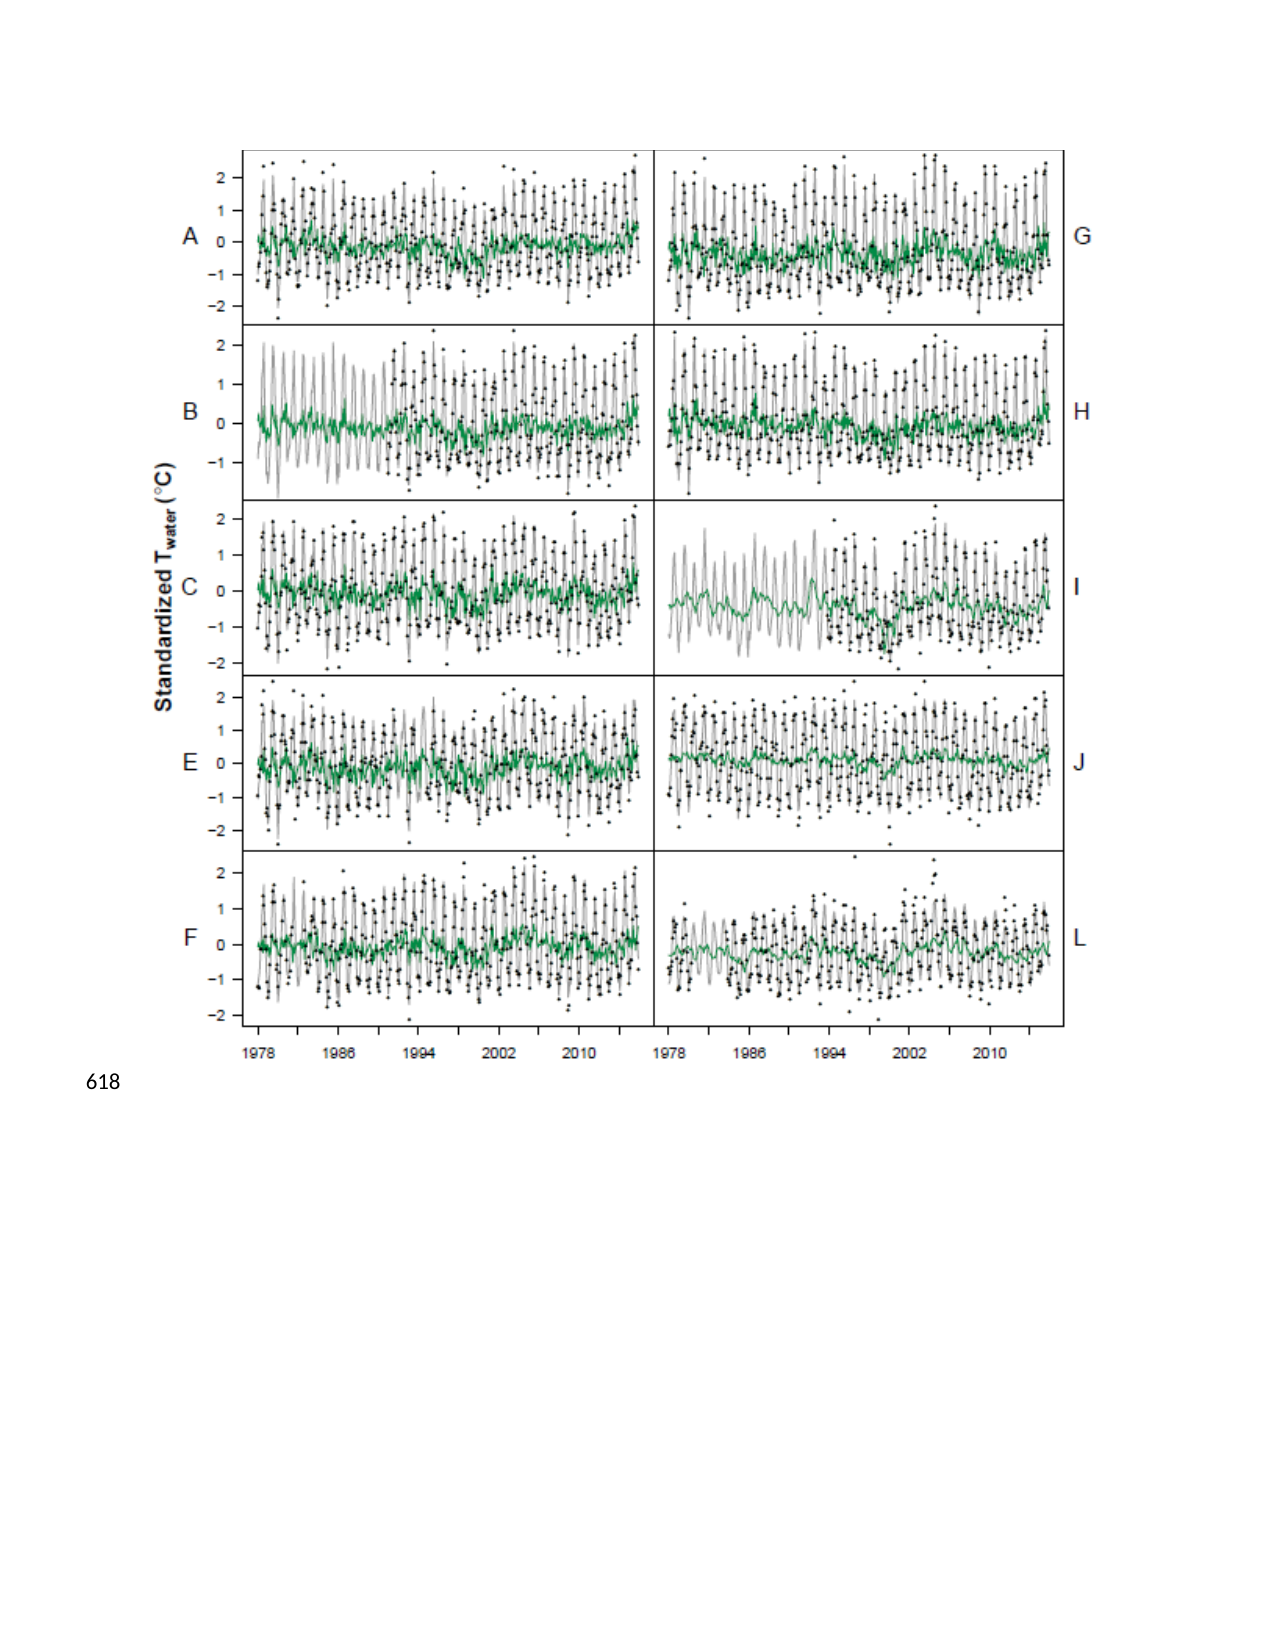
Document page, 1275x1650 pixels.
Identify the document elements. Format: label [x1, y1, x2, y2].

picture [150, 150, 1096, 1090]
